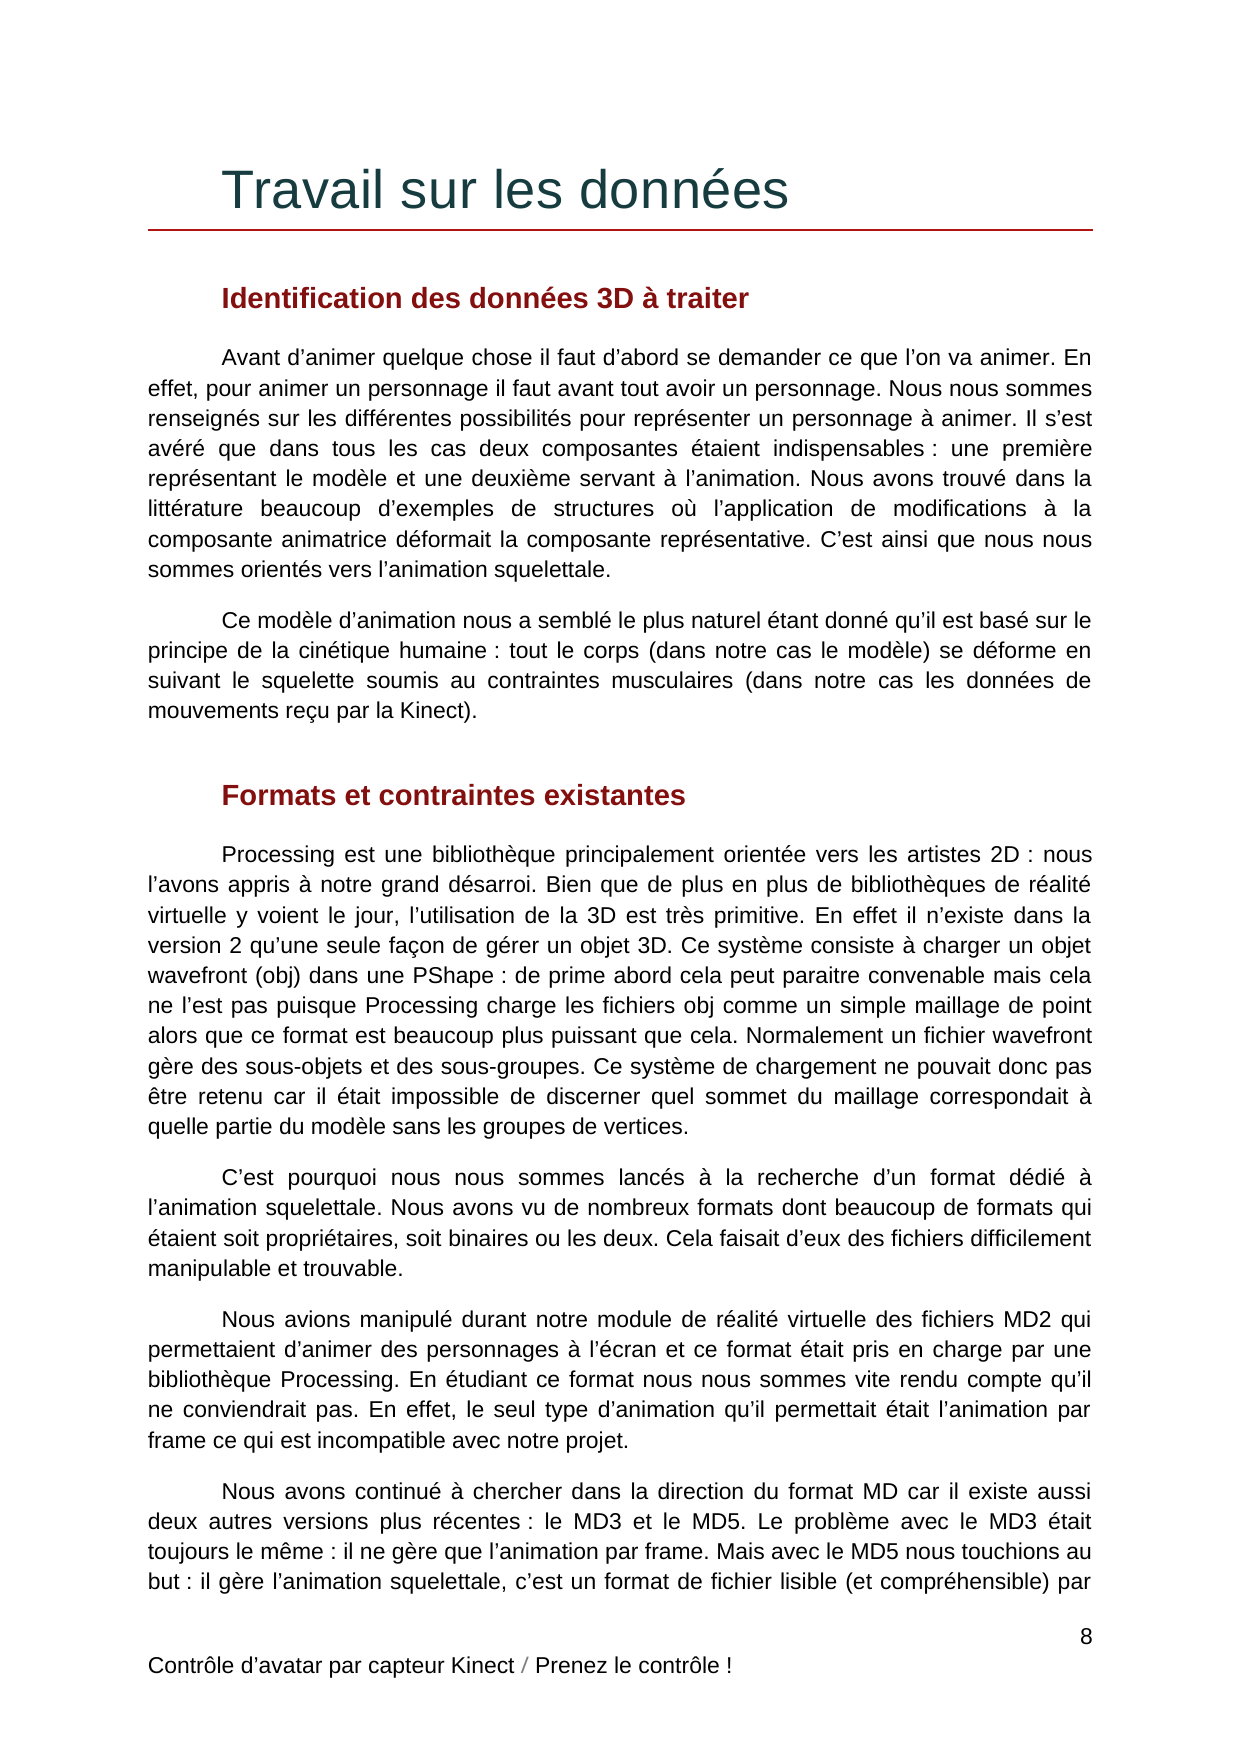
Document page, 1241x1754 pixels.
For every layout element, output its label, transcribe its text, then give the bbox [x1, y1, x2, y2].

text Ce modèle d’animation nous a semblé le plus naturel étant donné qu’il est basé sur le principe de la cinétique humaine : tout le corps (dans notre cas le modèle) se déforme en suivant le squelette soumis au contraintes musculaires (dans notre cas les données de mouvements reçu par la Kinect). [148, 607, 1093, 724]
text Nous avions manipulé durant notre module de réalité virtuelle des fichiers MD2 qui permettaient d’animer des personnages à l’écran et ce format était pris en charge par une bibliothèque Processing. En étudiant ce format nous nous sommes vite rendu compte qu’il ne conviendrait pas. En effet, le seul type d’animation qu’il permettait était l’animation par frame ce qui est incompatible avec notre projet. [148, 1306, 1093, 1453]
text Processing est une bibliothèque principalement orientée vers les artistes 2D : nous l’avons appris à notre grand désarroi. Bien que de plus en plus de bibliothèques de réalité virtuelle y voient le jour, l’utilisation de la 3D est très primitive. En effet il n’existe dans la version 2 qu’une seule façon de gérer un objet 3D. Ce système consiste à charger un objet wavefront (obj) dans une PShape : de prime abord cela peut paraitre convenable mais cela ne l’est pas puisque Processing charge les fichiers obj comme un simple maillage de point alors que ce format est beaucoup plus puissant que cela. Normalement un fichier wavefront gère des sous-objets et des sous-groupes. Ce système de chargement ne pouvait donc pas être retenu car il était impossible de discerner quel sommet du maillage correspondait à quelle partie du modèle sans les groupes de vertices. [148, 841, 1093, 1139]
subtitle Identification des données 3D à traiter [148, 281, 1093, 314]
text Avant d’animer quelque chose il faut d’abord se demander ce que l’on va animer. En effet, pour animer un personnage il faut avant tout avoir un personnage. Nous nous sommes renseignés sur les différentes possibilités pour représenter un personnage à animer. Il s’est avéré que dans tous les cas deux composantes étaient indispensables : une première représentant le modèle et une deuxième servant à l’animation. Nous avons trouvé dans la littérature beaucoup d’exemples de structures où l’application de modifications à la composante animatrice déformait la composante représentative. C’est ainsi que nous nous sommes orientés vers l’animation squelettale. [148, 344, 1093, 582]
title Travail sur les données [148, 158, 1093, 229]
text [148, 1478, 1093, 1594]
text C’est pourquoi nous nous sommes lancés à la recherche d’un format dédié à l’animation squelettale. Nous avons vu de nombreux formats dont beaucoup de formats qui étaient soit propriétaires, soit binaires ou les deux. Cela faisait d’eux des fichiers difficilement manipulable et trouvable. [148, 1164, 1093, 1281]
subtitle Formats et contraintes existantes [148, 778, 1093, 811]
